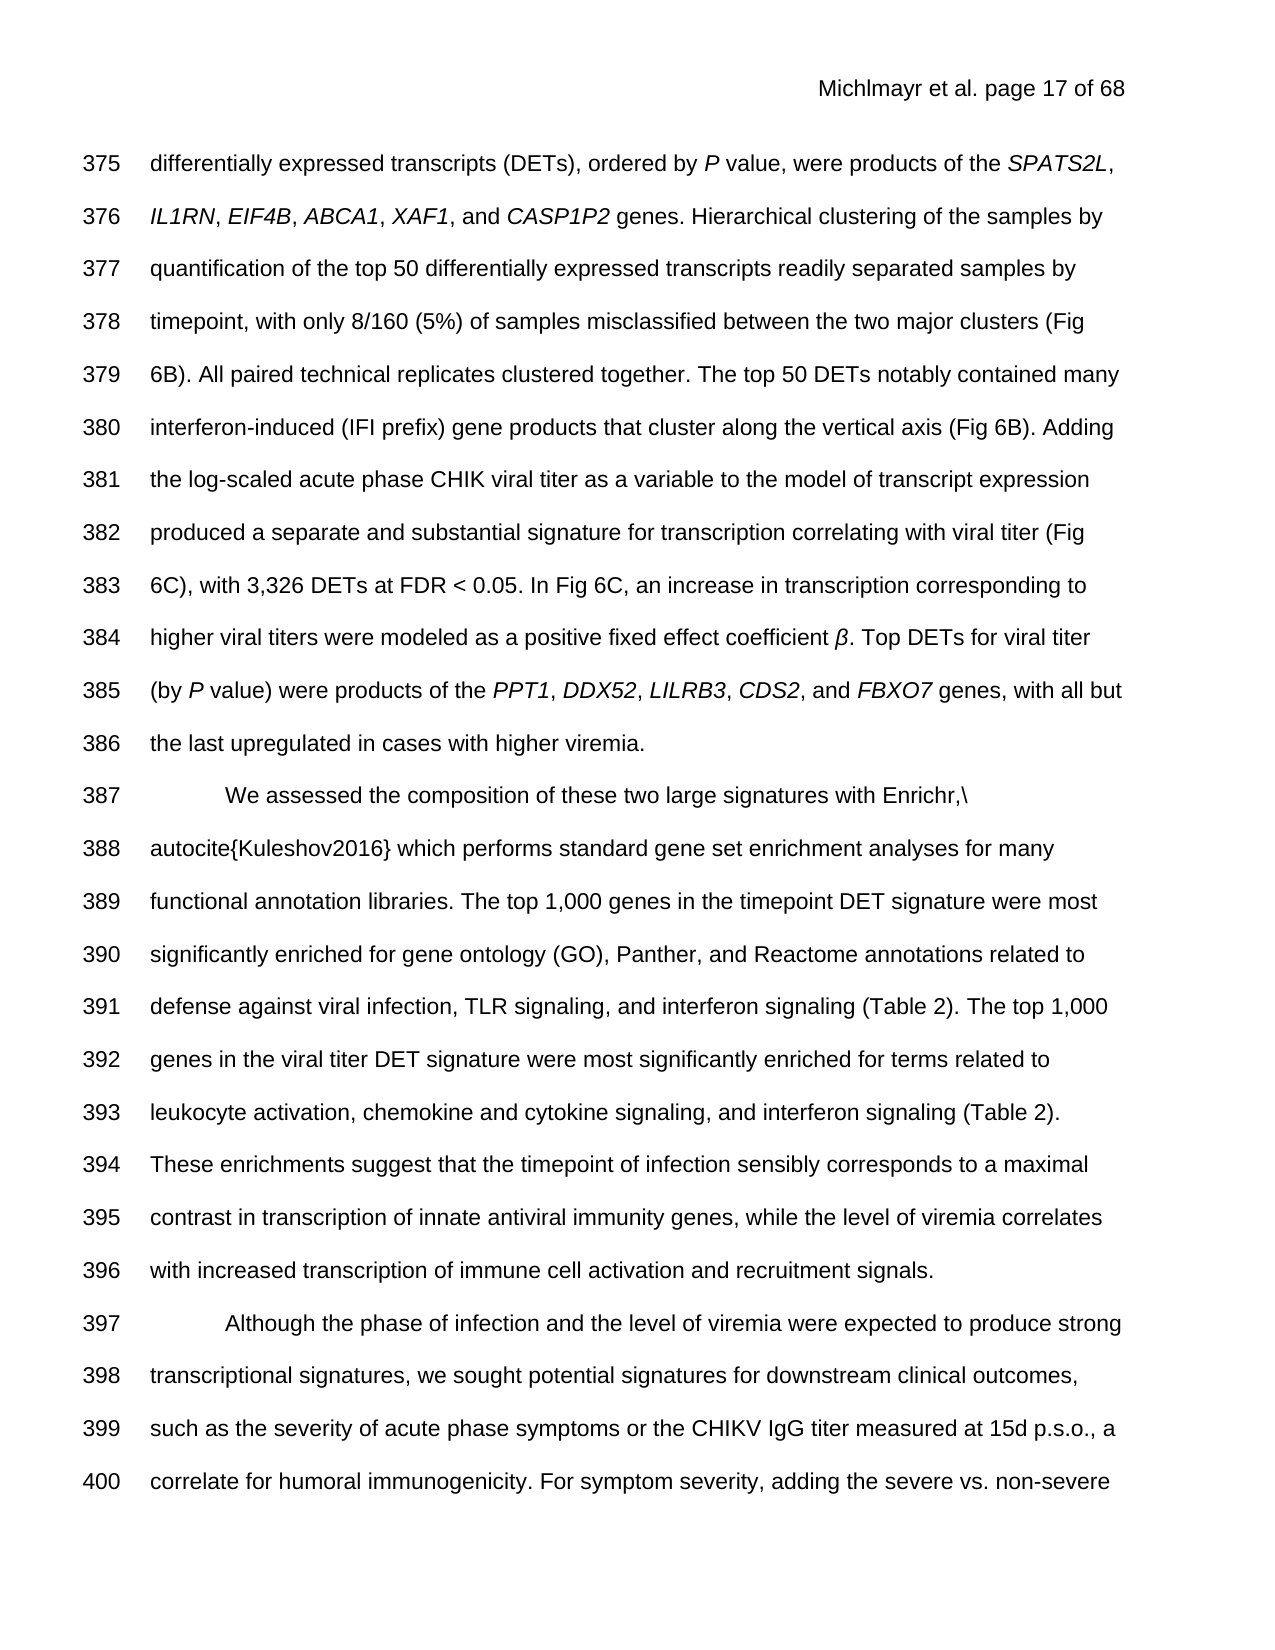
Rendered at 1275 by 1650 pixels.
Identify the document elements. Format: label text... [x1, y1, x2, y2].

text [150, 150, 1125, 756]
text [150, 1309, 1125, 1494]
text We assessed the composition of these two large signatures with Enrichr,\autocite{Kuleshov2016} which performs standard gene set enrichment analyses for many functional annotation libraries. The top 1,000 genes in the timepoint DET signature were most significantly enriched for gene ontology (GO), Panther, and Reactome annotations related to defense against viral infection, TLR signaling, and interferon signaling (Table 2). The top 1,000 genes in the viral titer DET signature were most significantly enriched for terms related to leukocyte activation, chemokine and cytokine signaling, and interferon signaling (Table 2). These enrichments suggest that the timepoint of infection sensibly corresponds to a maximal contrast in transcription of innate antiviral immunity genes, while the level of viremia correlates with increased transcription of immune cell activation and recruitment signals. [150, 782, 1125, 1283]
